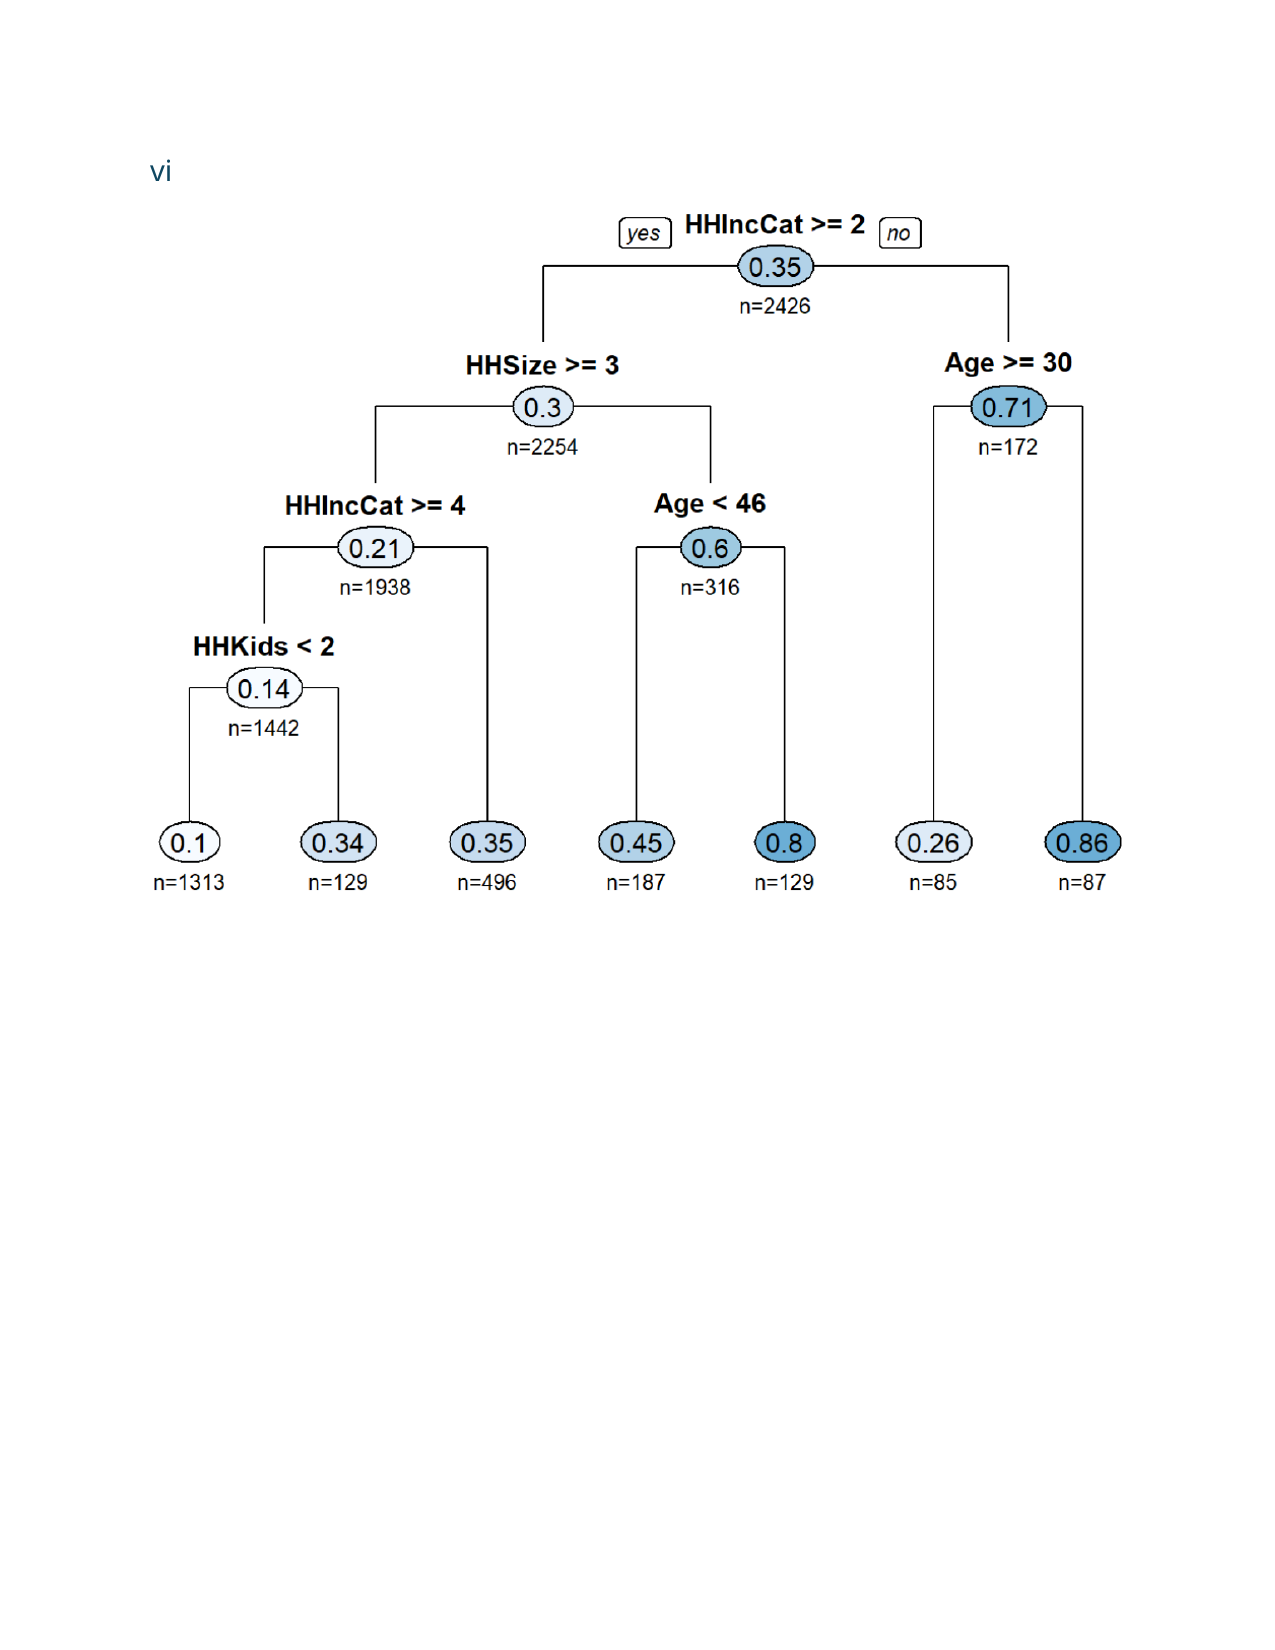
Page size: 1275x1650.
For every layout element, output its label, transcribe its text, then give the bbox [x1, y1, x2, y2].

picture [150, 203, 1125, 900]
subtitle vi [150, 150, 1125, 190]
